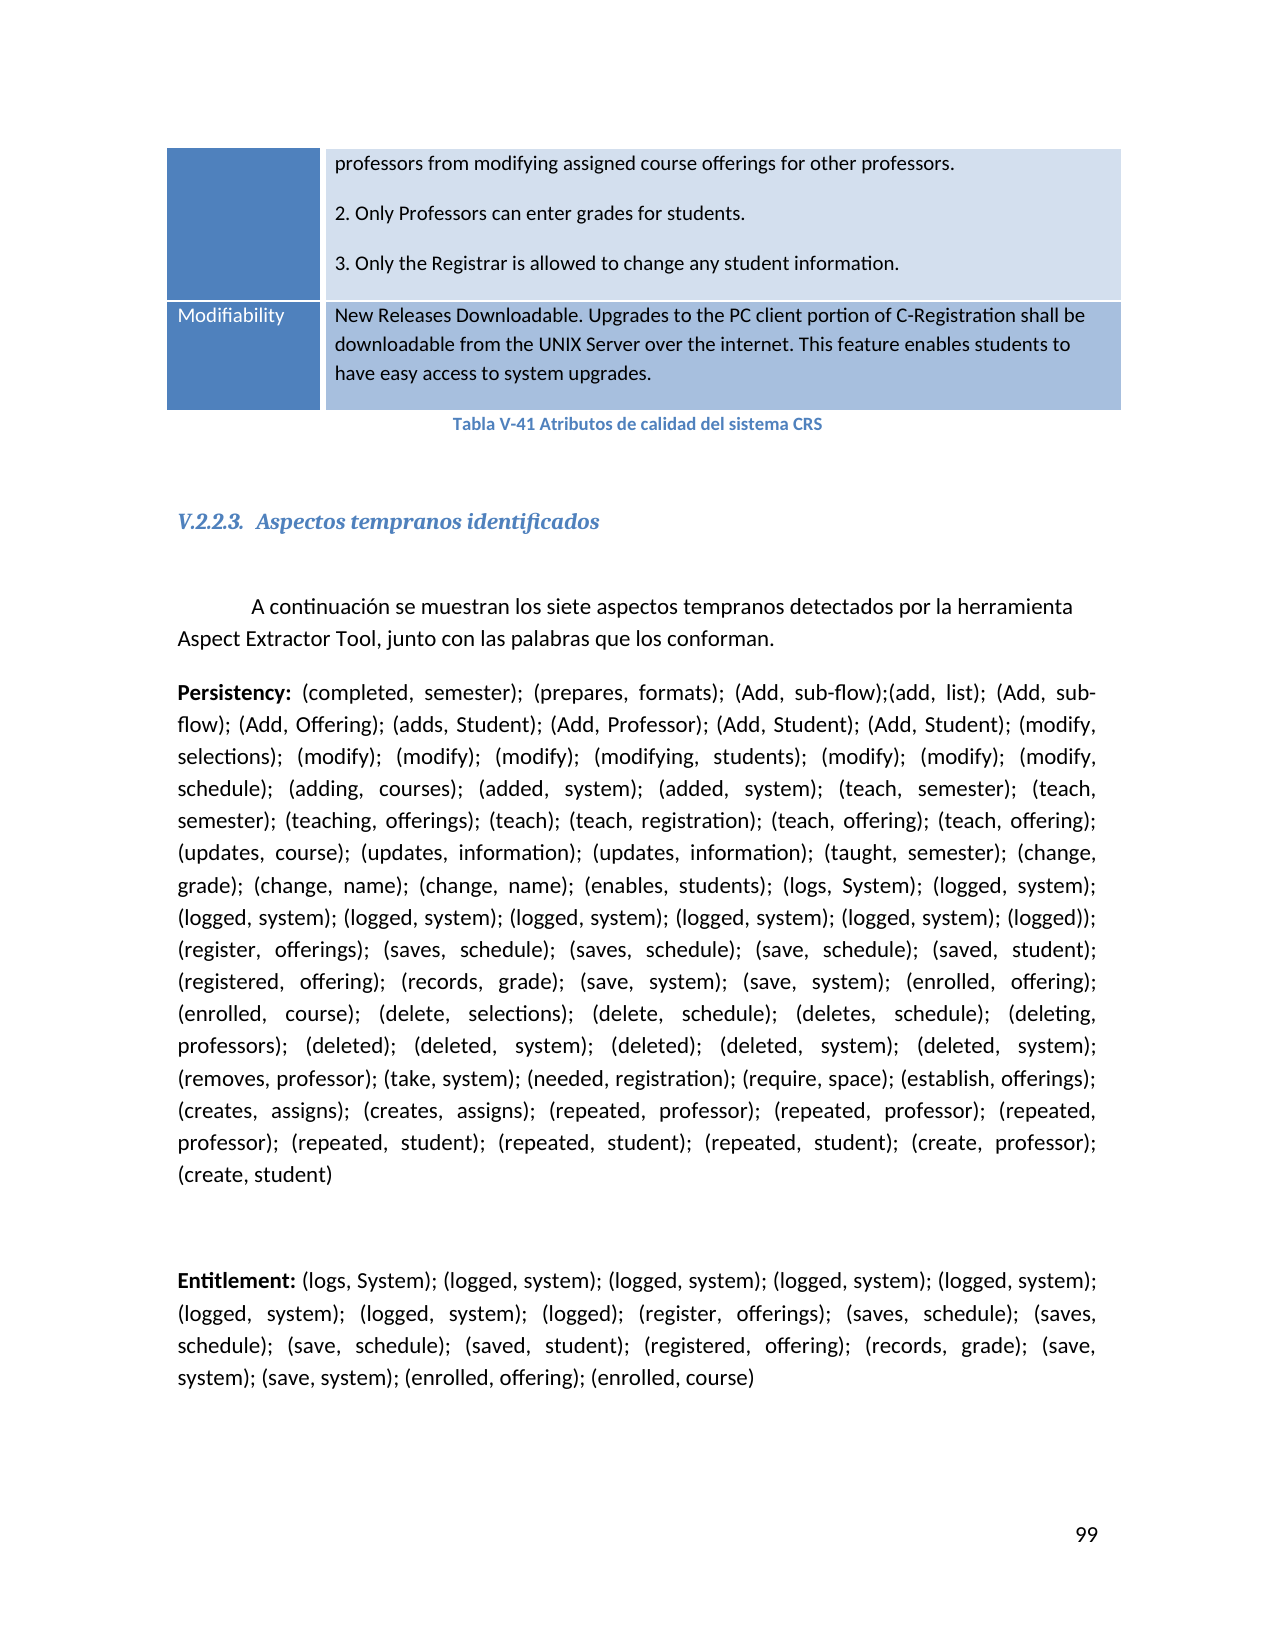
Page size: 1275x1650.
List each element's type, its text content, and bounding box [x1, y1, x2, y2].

table_cell Modifiability [167, 302, 320, 410]
subtitle Aspectos tempranos identificados [177, 509, 1098, 536]
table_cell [326, 149, 1121, 300]
text Persistency: (completed, semester); (prepares, formats); (Add, sub-flow);(add, list); (Add, sub-flow); (Add, Offering); (adds, Student); (Add, Professor); (Add, Student); (Add, Student); (modify, selections); (modify); (modify); (modify); (modifying, students); (modify); (modify); (modify, schedule); (adding, courses); (added, system); (added, system); (teach, semester); (teach, semester); (teaching, offerings); (teach); (teach, registration); (teach, offering); (teach, offering); (updates, course); (updates, information); (updates, information); (taught, semester); (change, grade); (change, name); (change, name); (enables, students); (logs, System); (logged, system); (logged, system); (logged, system); (logged, system); (logged, system); (logged, system); (logged)); (register, offerings); (saves, schedule); (saves, schedule); (save, schedule); (saved, student); (registered, offering); (records, grade); (save, system); (save, system); (enrolled, offering); (enrolled, course); (delete, selections); (delete, schedule); (deletes, schedule); (deleting, professors); (deleted); (deleted, system); (deleted); (deleted, system); (deleted, system); (removes, professor); (take, system); (needed, registration); (require, space); (establish, offerings); (creates, assigns); (creates, assigns); (repeated, professor); (repeated, professor); (repeated, professor); (repeated, student); (repeated, student); (repeated, student); (create, professor); (create, student) [177, 678, 1098, 1188]
text A continuación se muestran los siete aspectos tempranos detectados por la herramienta Aspect Extractor Tool, junto con las palabras que los conforman. [177, 592, 1098, 653]
table_cell Security [167, 148, 320, 300]
table_cell New Releases Downloadable. Upgrades to the PC client portion of C-Registration shall be downloadable from the UNIX Server over the internet. This feature enables students to have easy access to system upgrades. [326, 302, 1121, 410]
text Entitlement: (logs, System); (logged, system); (logged, system); (logged, system); (logged, system); (logged, system); (logged, system); (logged); (register, offerings); (saves, schedule); (saves, schedule); (save, schedule); (saved, student); (registered, offering); (records, grade); (save, system); (save, system); (enrolled, offering); (enrolled, course) [177, 1266, 1098, 1391]
